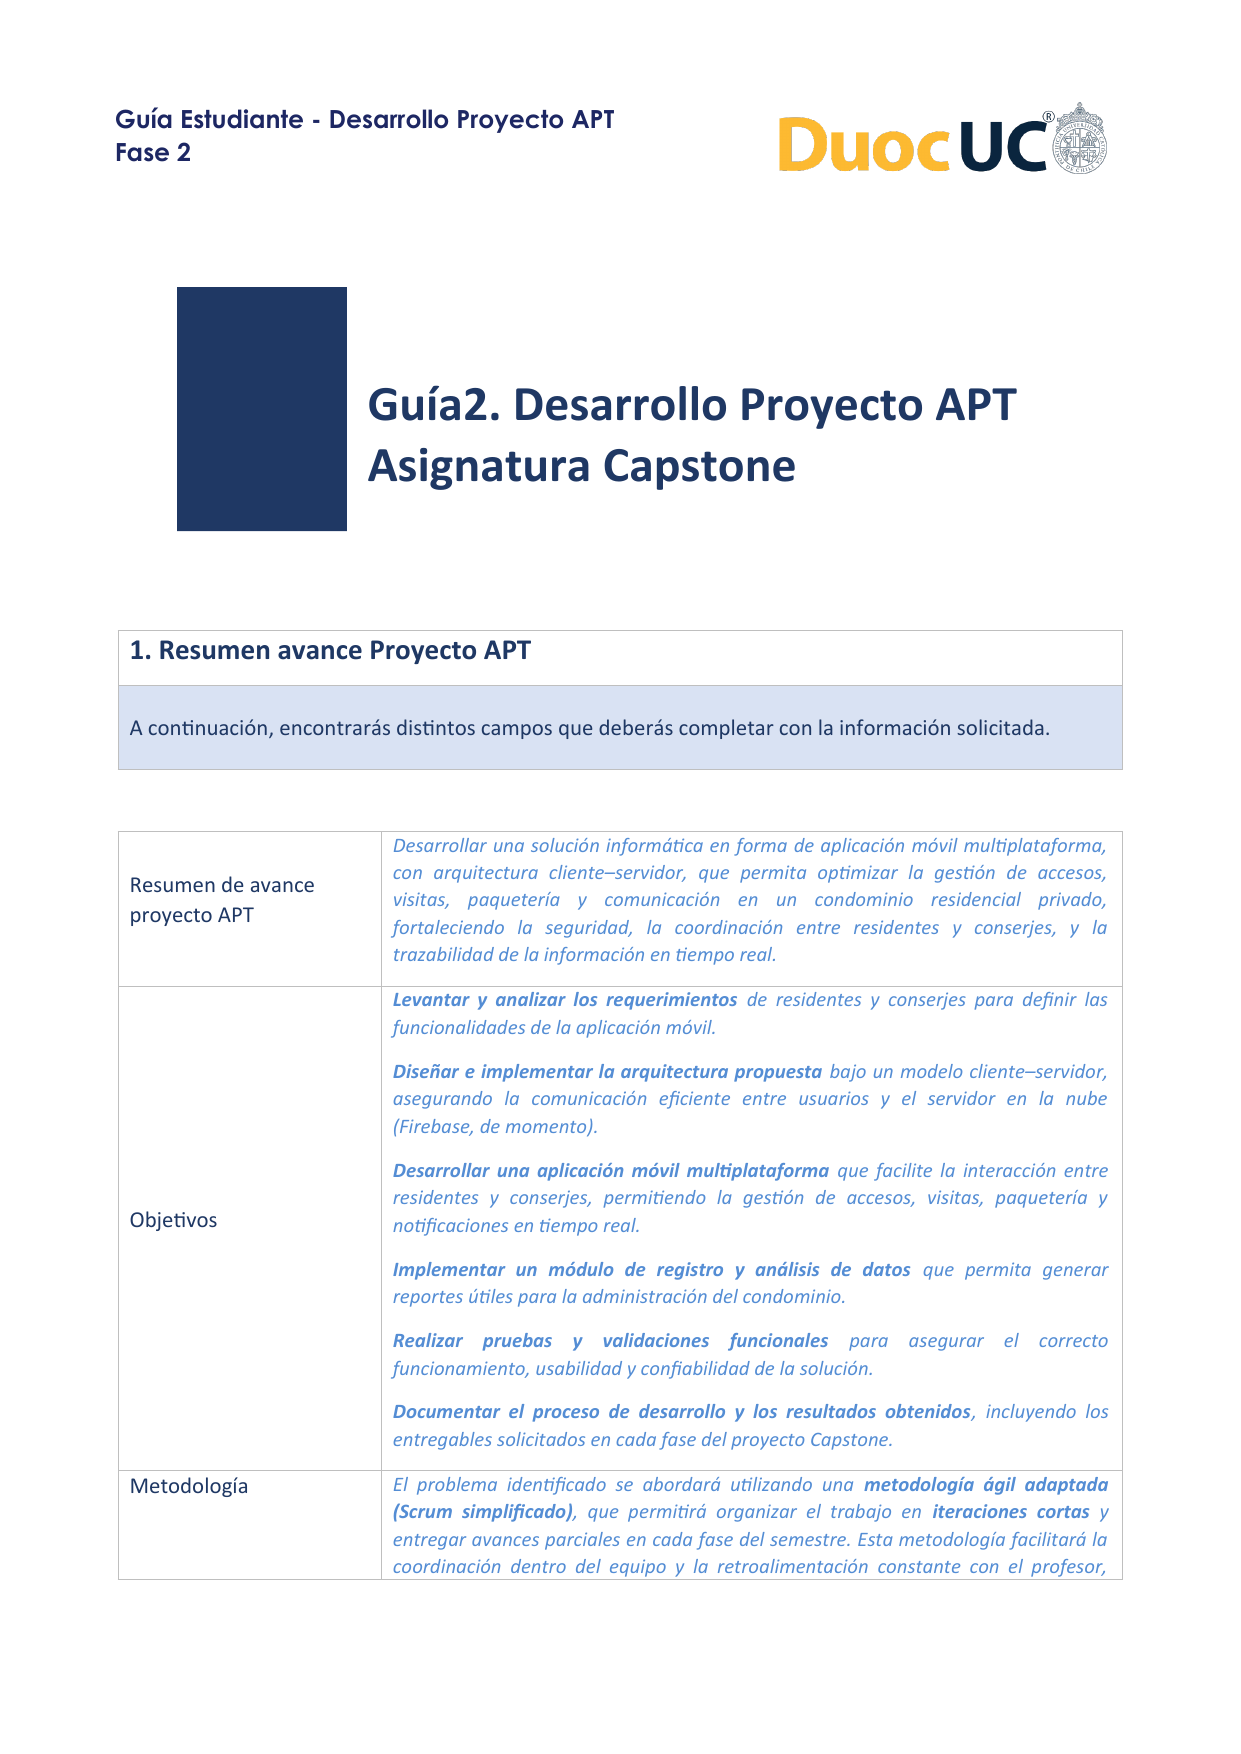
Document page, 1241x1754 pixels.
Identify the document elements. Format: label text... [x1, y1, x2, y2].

table_header 1. Resumen avance Proyecto APT [119, 631, 1122, 685]
table_cell A continuación, encontrarás distintos campos que deberás completar con la información solicitada. [119, 686, 1122, 769]
table_cell Objetivos [119, 987, 381, 1470]
table_cell Levantar y analizar los requerimientos de residentes y conserjes para definir las funcionalidades de la aplicación móvil. Diseñar e implementar la arquitectura propuesta bajo un modelo cliente–servidor, asegurando la comunicación eficiente entre usuarios y el servidor en la nube (Firebase, de momento). Desarrollar una aplicación móvil multiplataforma que facilite la interacción entre residentes y conserjes, permitiendo la gestión de accesos, visitas, paquetería y notificaciones en tiempo real. Implementar un módulo de registro y análisis de datos que permita generar reportes útiles para la administración del condominio. Realizar pruebas y validaciones funcionales para asegurar el correcto funcionamiento, usabilidad y confiabilidad de la solución. Documentar el proceso de desarrollo y los resultados obtenidos, incluyendo los entregables solicitados en cada fase del proyecto Capstone. [382, 987, 1122, 1470]
picture [779, 102, 1107, 174]
table_header Desarrollar una solución informática en forma de aplicación móvil multiplataforma, con arquitectura cliente–servidor, que permita optimizar la gestión de accesos, visitas, paquetería y comunicación en un condominio residencial privado, fortaleciendo la seguridad, la coordinación entre residentes y conserjes, y la trazabilidad de la información en tiempo real. [382, 832, 1122, 986]
table_header Resumen de avance proyecto APT [119, 832, 381, 986]
table_cell Metodología [119, 1471, 381, 1579]
